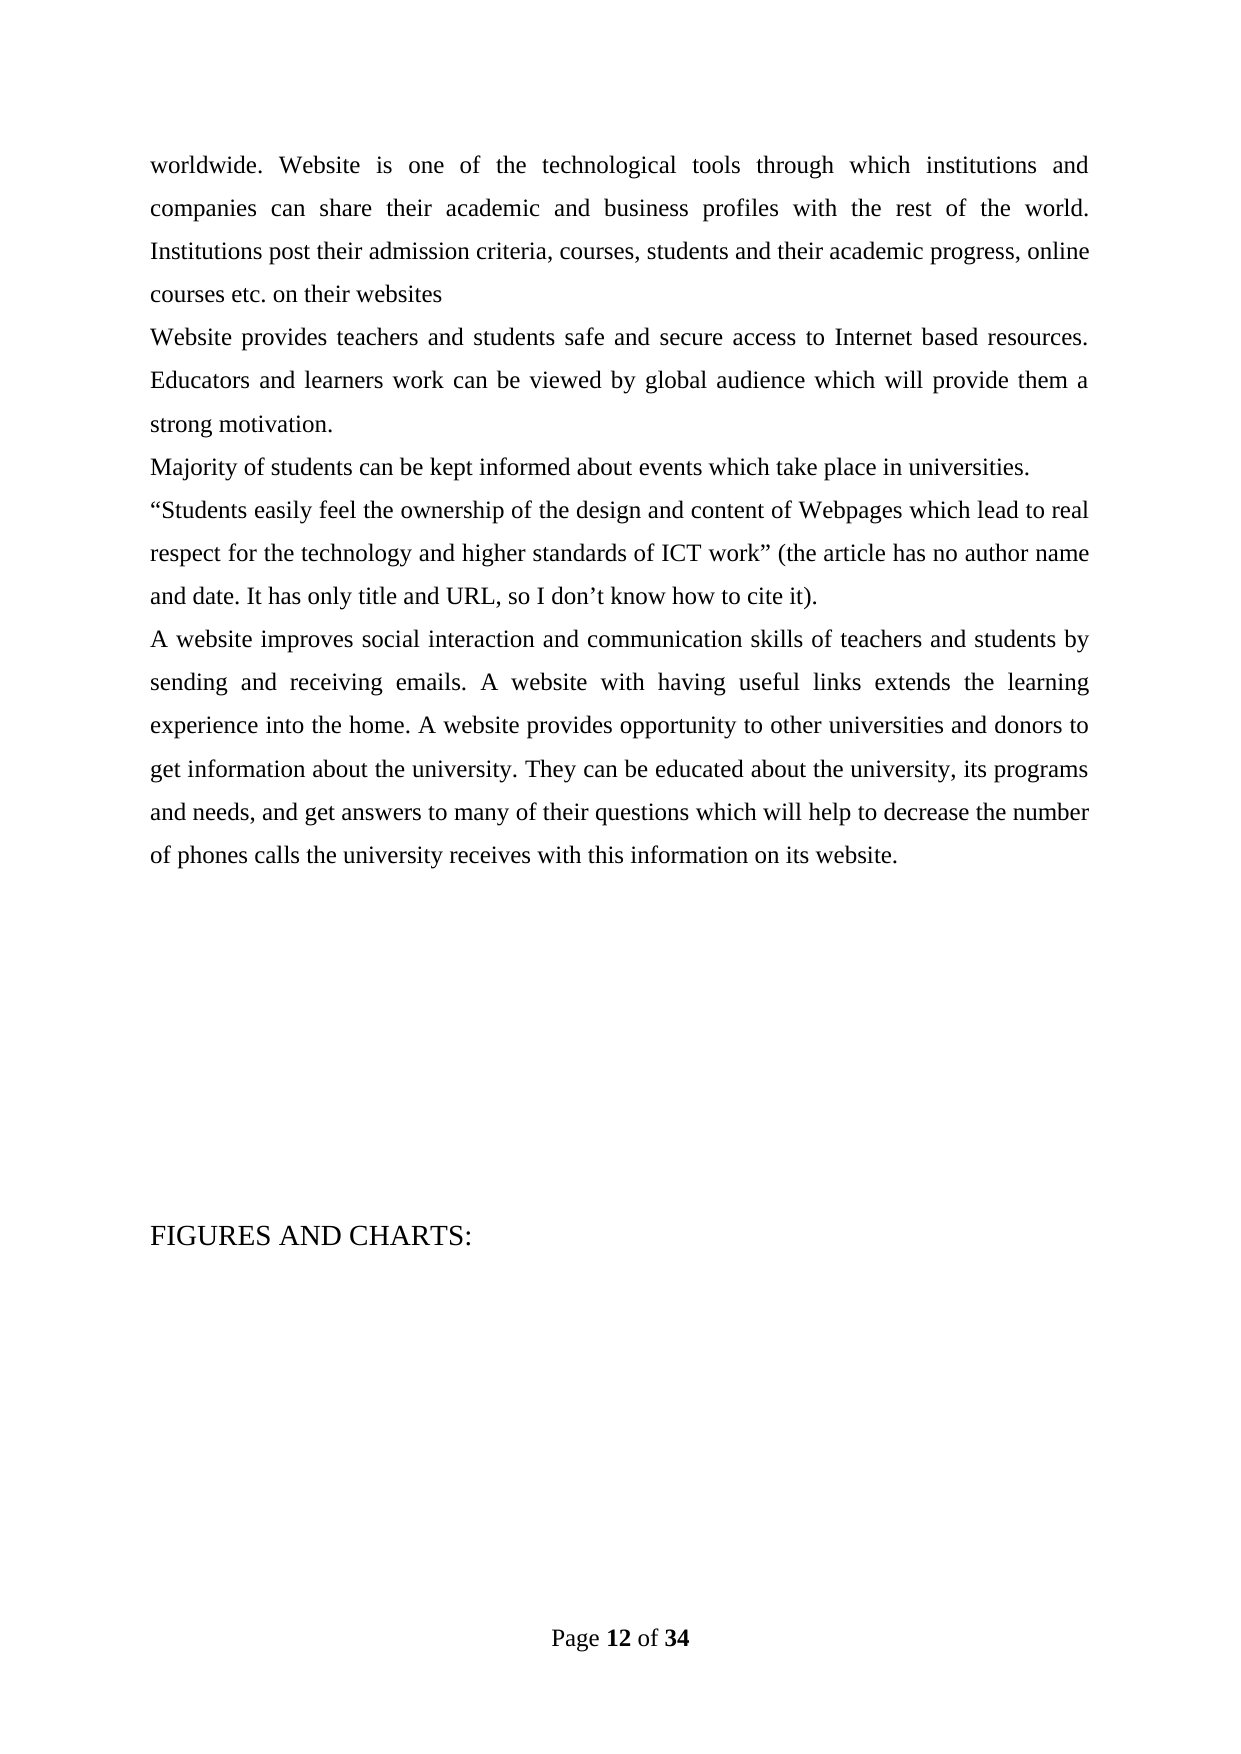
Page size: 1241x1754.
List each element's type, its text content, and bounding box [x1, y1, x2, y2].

text Website provides teachers and students safe and secure access to Internet based resources. Educators and learners work can be viewed by global audience which will provide them a strong motivation. [150, 322, 1090, 437]
text A website improves social interaction and communication skills of teachers and students by sending and receiving emails. A website with having useful links extends the learning experience into the home. A website provides opportunity to other universities and donors to get information about the university. They can be educated about the university, its programs and needs, and get answers to many of their questions which will help to decrease the number of phones calls the university receives with this information on its website. [150, 624, 1090, 869]
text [150, 150, 1090, 308]
text Majority of students can be kept informed about events which take place in universities. [150, 452, 1090, 481]
text FIGURES AND CHARTS: [150, 1218, 1090, 1252]
text “Students easily feel the ownership of the design and content of Webpages which lead to real respect for the technology and higher standards of ICT work” (the article has no author name and date. It has only title and URL, so I don’t know how to cite it). [150, 495, 1090, 610]
